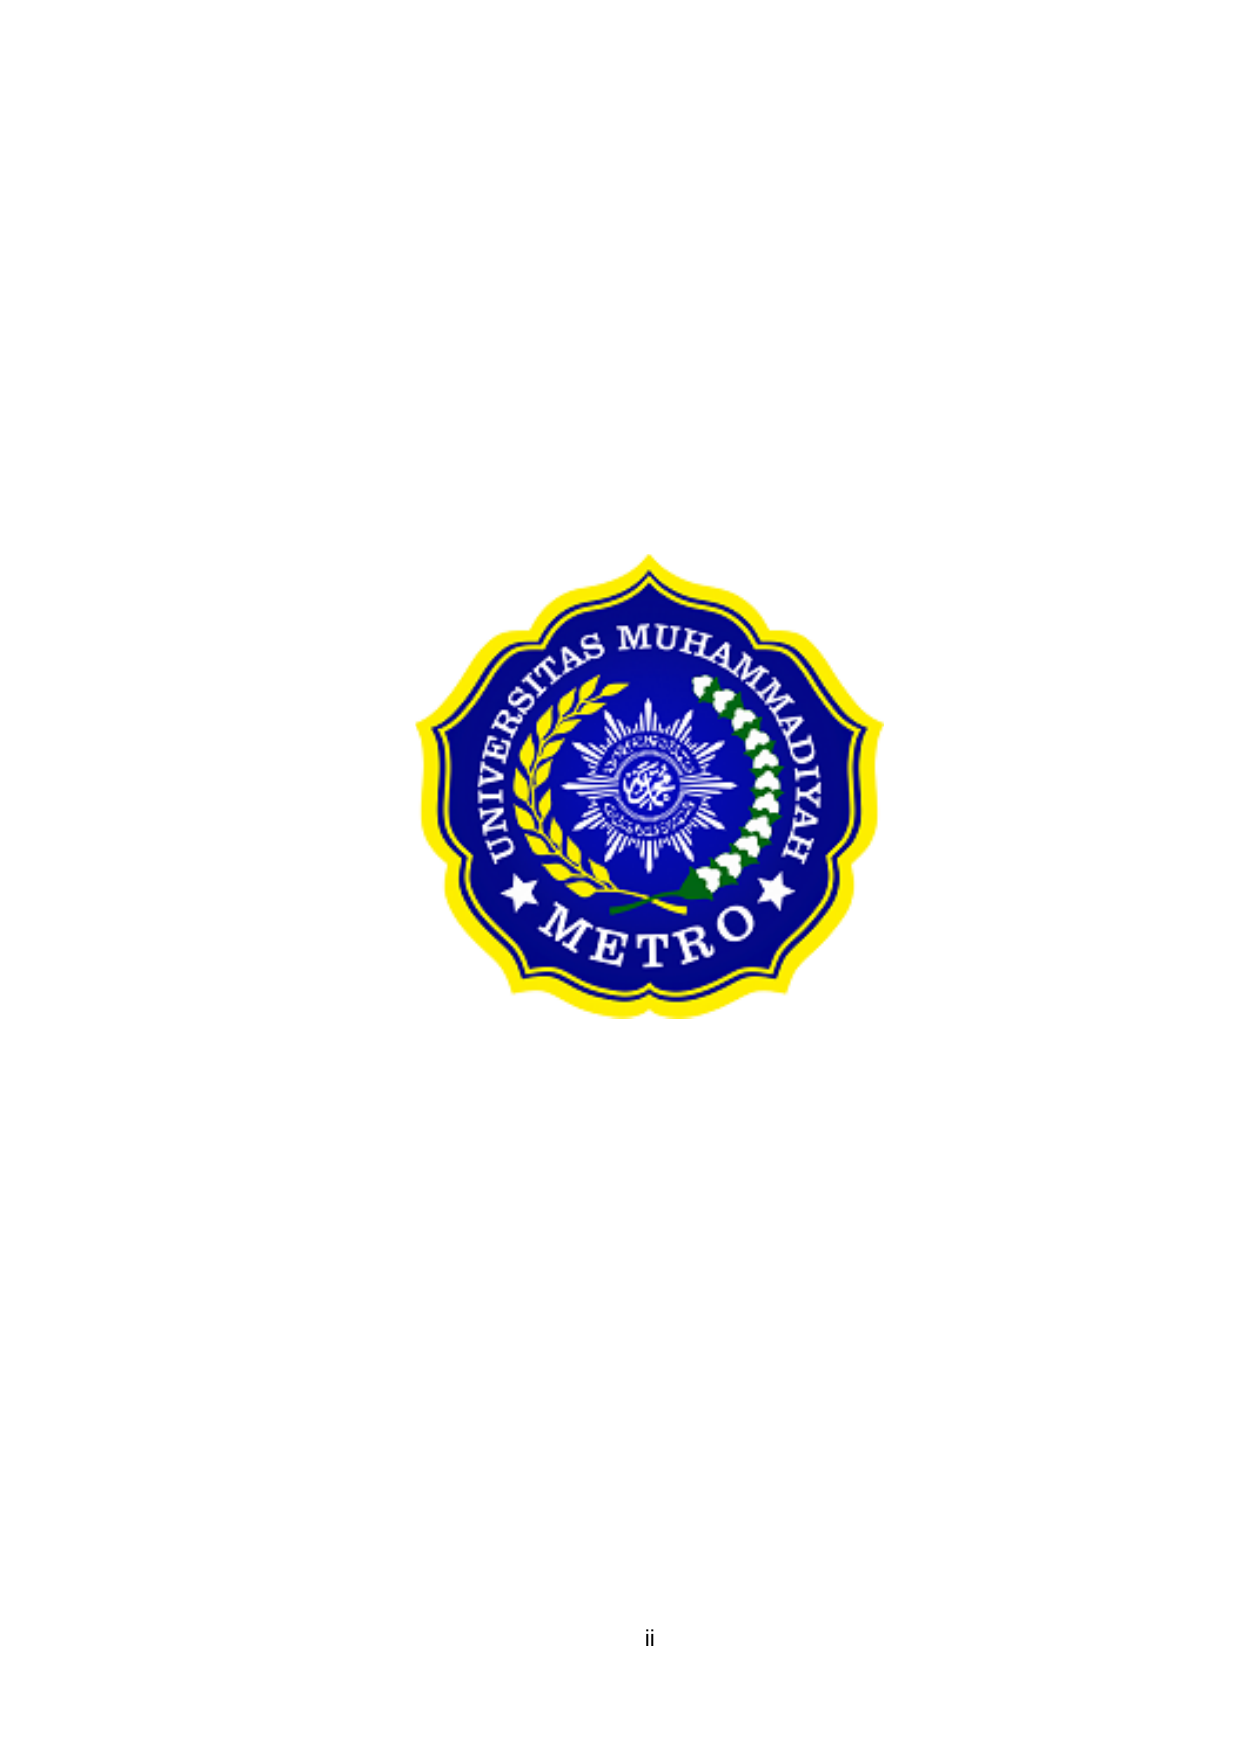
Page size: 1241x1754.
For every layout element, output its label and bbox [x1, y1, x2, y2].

picture [415, 554, 884, 1019]
